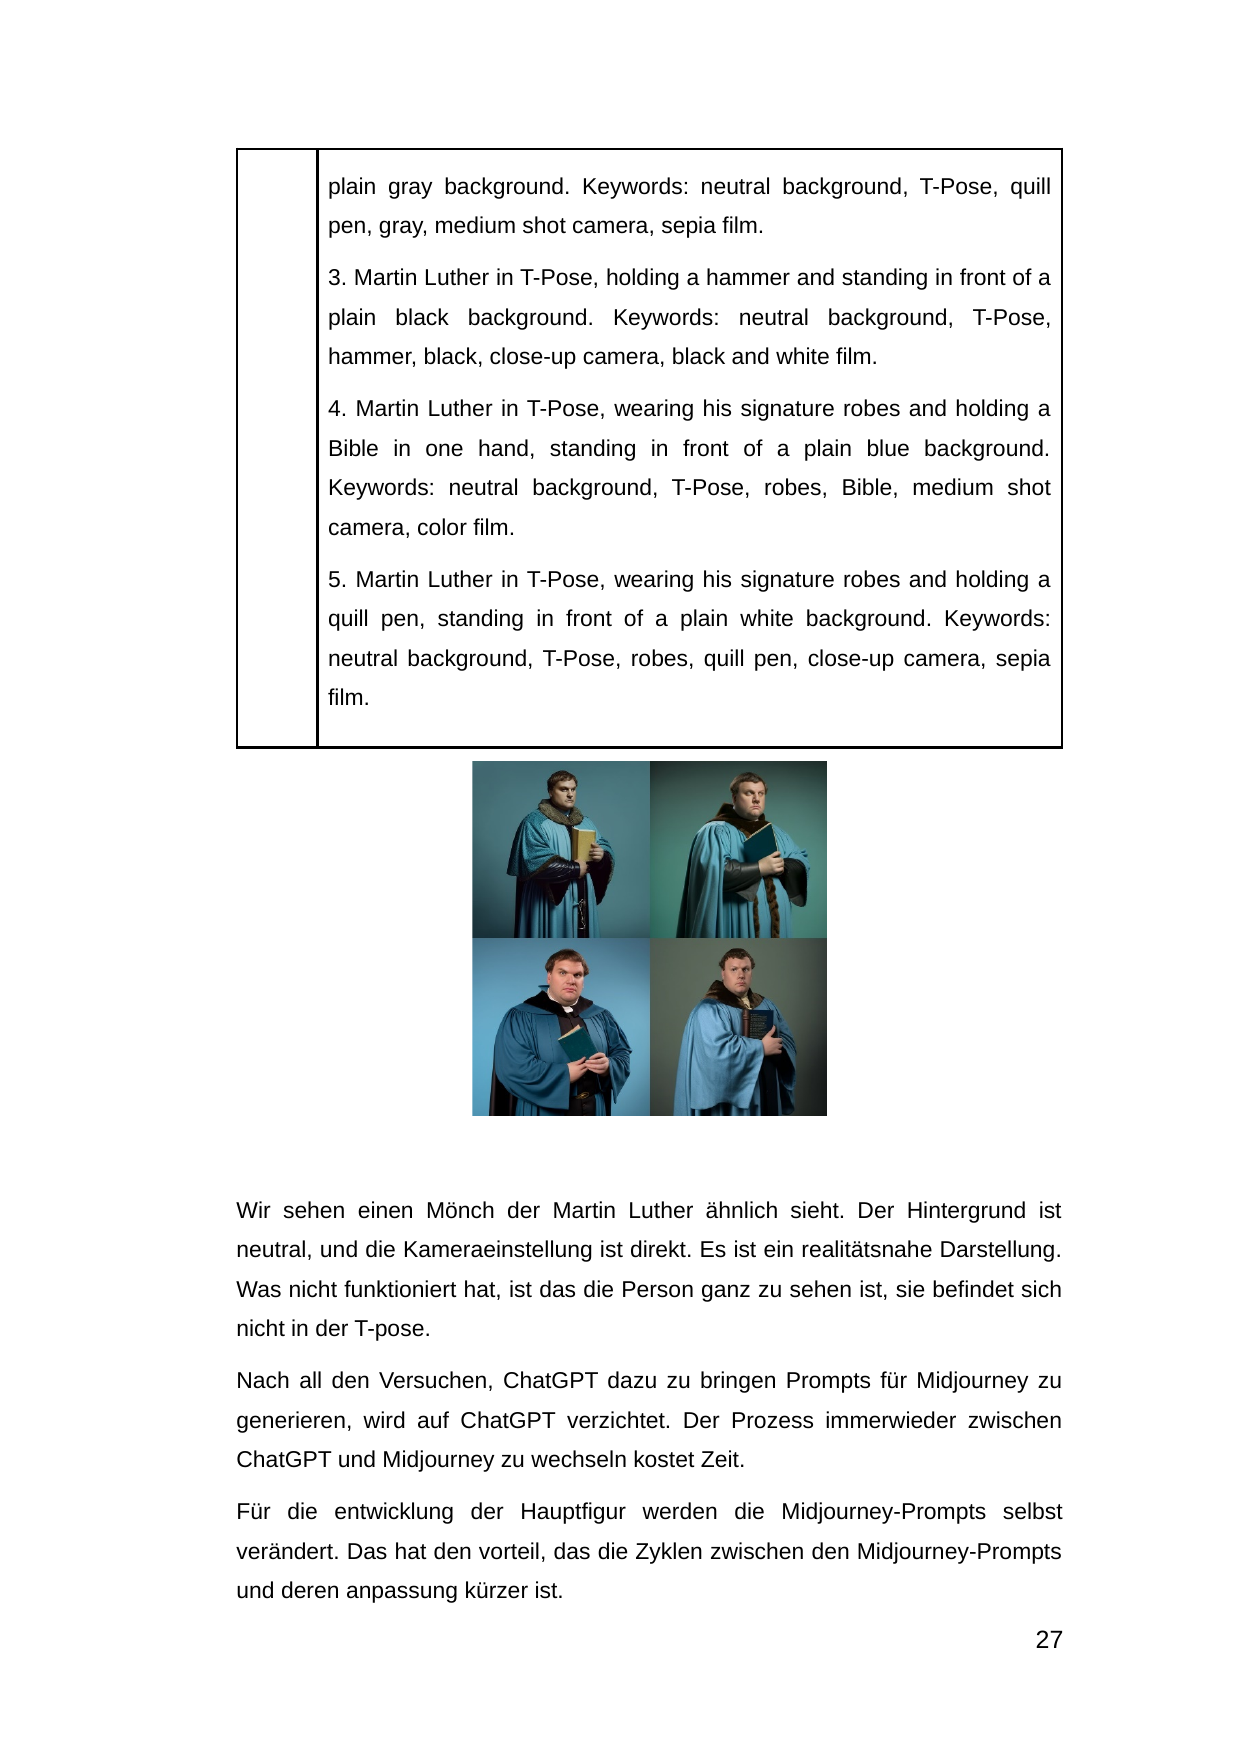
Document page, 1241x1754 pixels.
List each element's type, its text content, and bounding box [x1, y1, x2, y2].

text Wir sehen einen Mönch der Martin Luther ähnlich sieht. Der Hintergrund ist neutral, und die Kameraeinstellung ist direkt. Es ist ein realitätsnahe Darstellung. Was nicht funktioniert hat, ist das die Person ganz zu sehen ist, sie befindet sich nicht in der T-pose. [236, 1197, 1063, 1342]
table_cell [238, 150, 316, 746]
text Nach all den Versuchen, ChatGPT dazu zu bringen Prompts für Midjourney zu generieren, wird auf ChatGPT verzichtet. Der Prozess immerwieder zwischen ChatGPT und Midjourney zu wechseln kostet Zeit. [236, 1367, 1063, 1473]
text Für die entwicklung der Hauptfigur werden die Midjourney-Prompts selbst verändert. Das hat den vorteil, das die Zyklen zwischen den Midjourney-Prompts und deren anpassung kürzer ist. [236, 1498, 1063, 1603]
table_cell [319, 150, 1061, 746]
picture [472, 761, 827, 1116]
